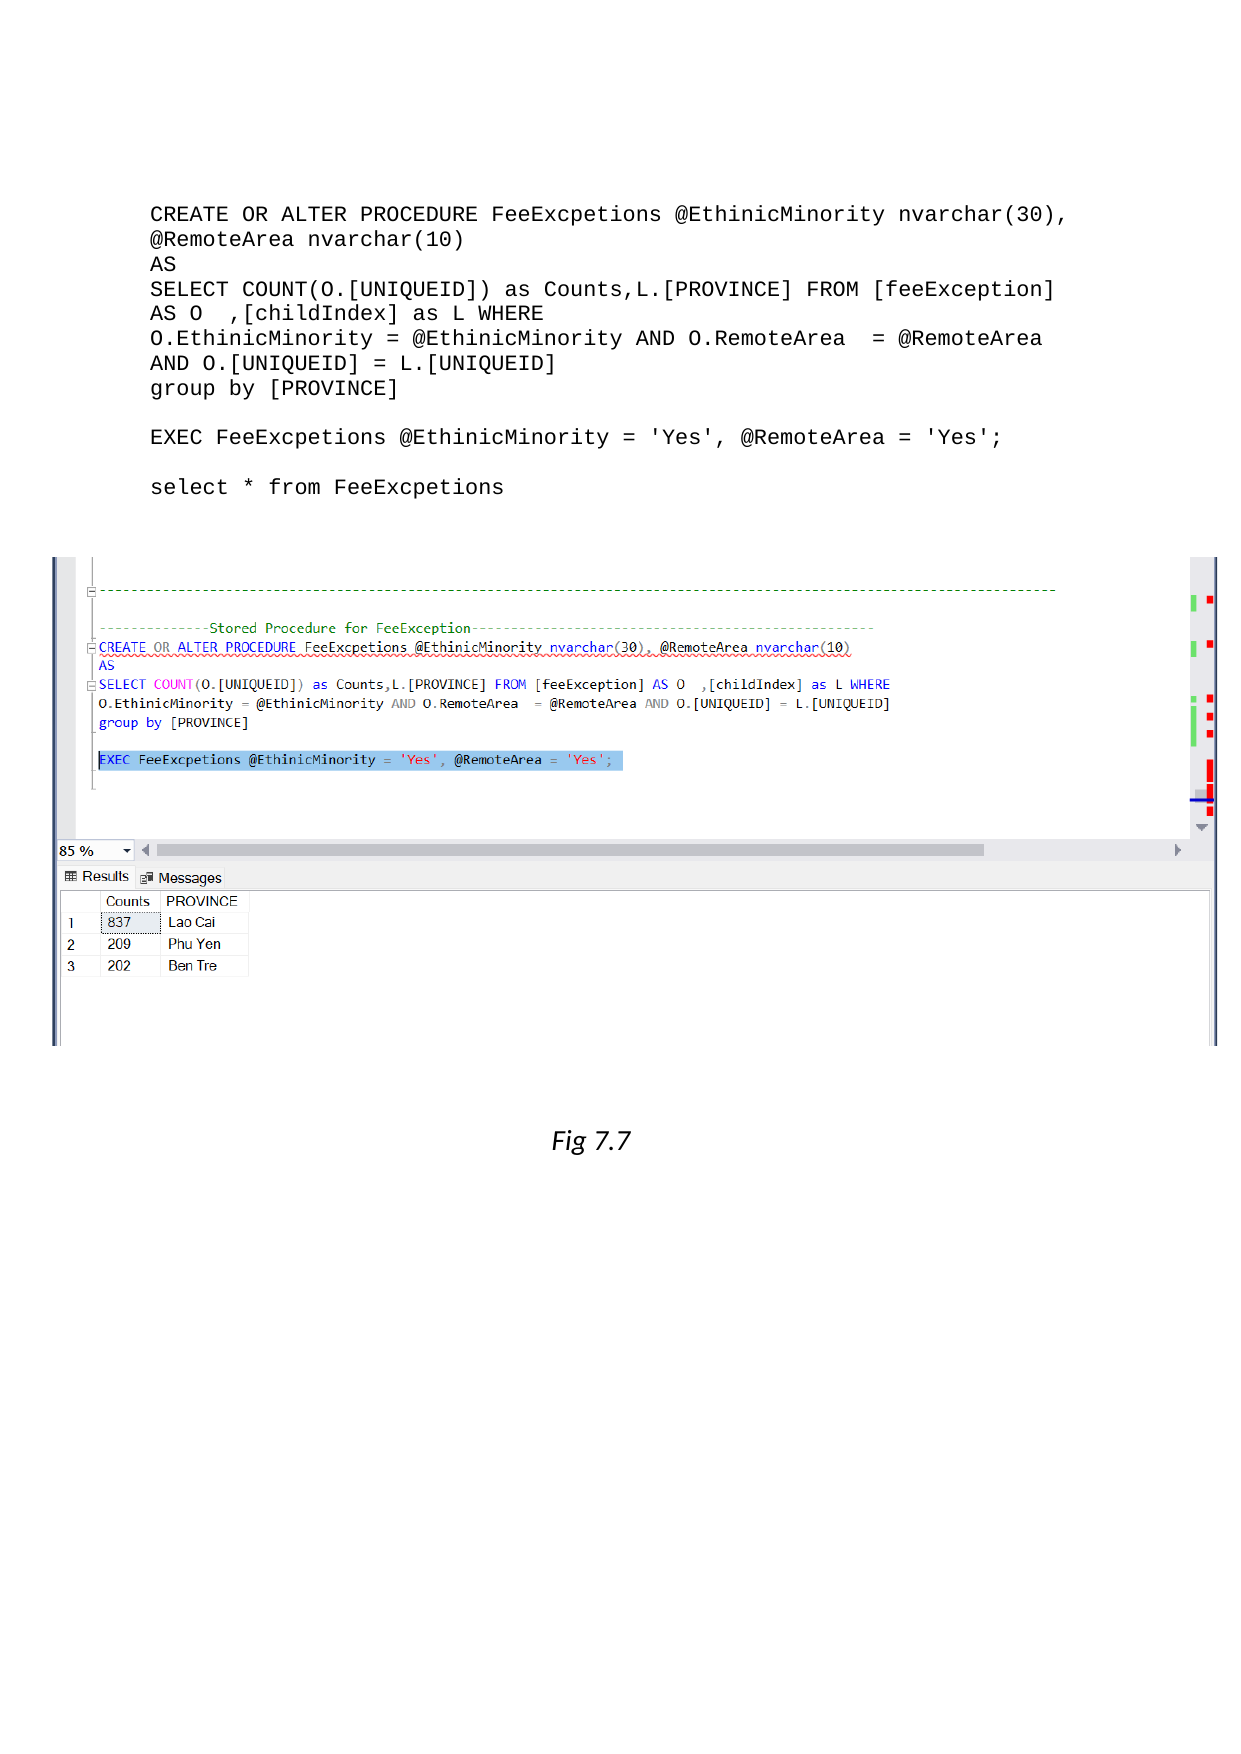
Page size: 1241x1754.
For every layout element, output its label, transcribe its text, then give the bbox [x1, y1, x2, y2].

text select * from FeeExcpetions [150, 476, 1090, 501]
text CREATE OR ALTER PROCEDURE FeeExcpetions @EthinicMinority nvarchar(30), @RemoteArea nvarchar(10) [150, 203, 1090, 253]
text group by [PROVINCE] [150, 377, 1090, 402]
text O.EthinicMinority = @EthinicMinority AND O.RemoteArea = @RemoteArea AND O.[UNIQUEID] = L.[UNIQUEID] [150, 327, 1090, 377]
text Fig 7.7 [150, 1122, 1090, 1158]
text EXEC FeeExcpetions @EthinicMinority = 'Yes', @RemoteArea = 'Yes'; [150, 426, 1090, 451]
picture [51, 557, 1217, 1045]
text SELECT COUNT(O.[UNIQUEID]) as Counts,L.[PROVINCE] FROM [feeException] AS O ,[childIndex] as L WHERE [150, 278, 1090, 327]
text AS [150, 253, 1090, 278]
